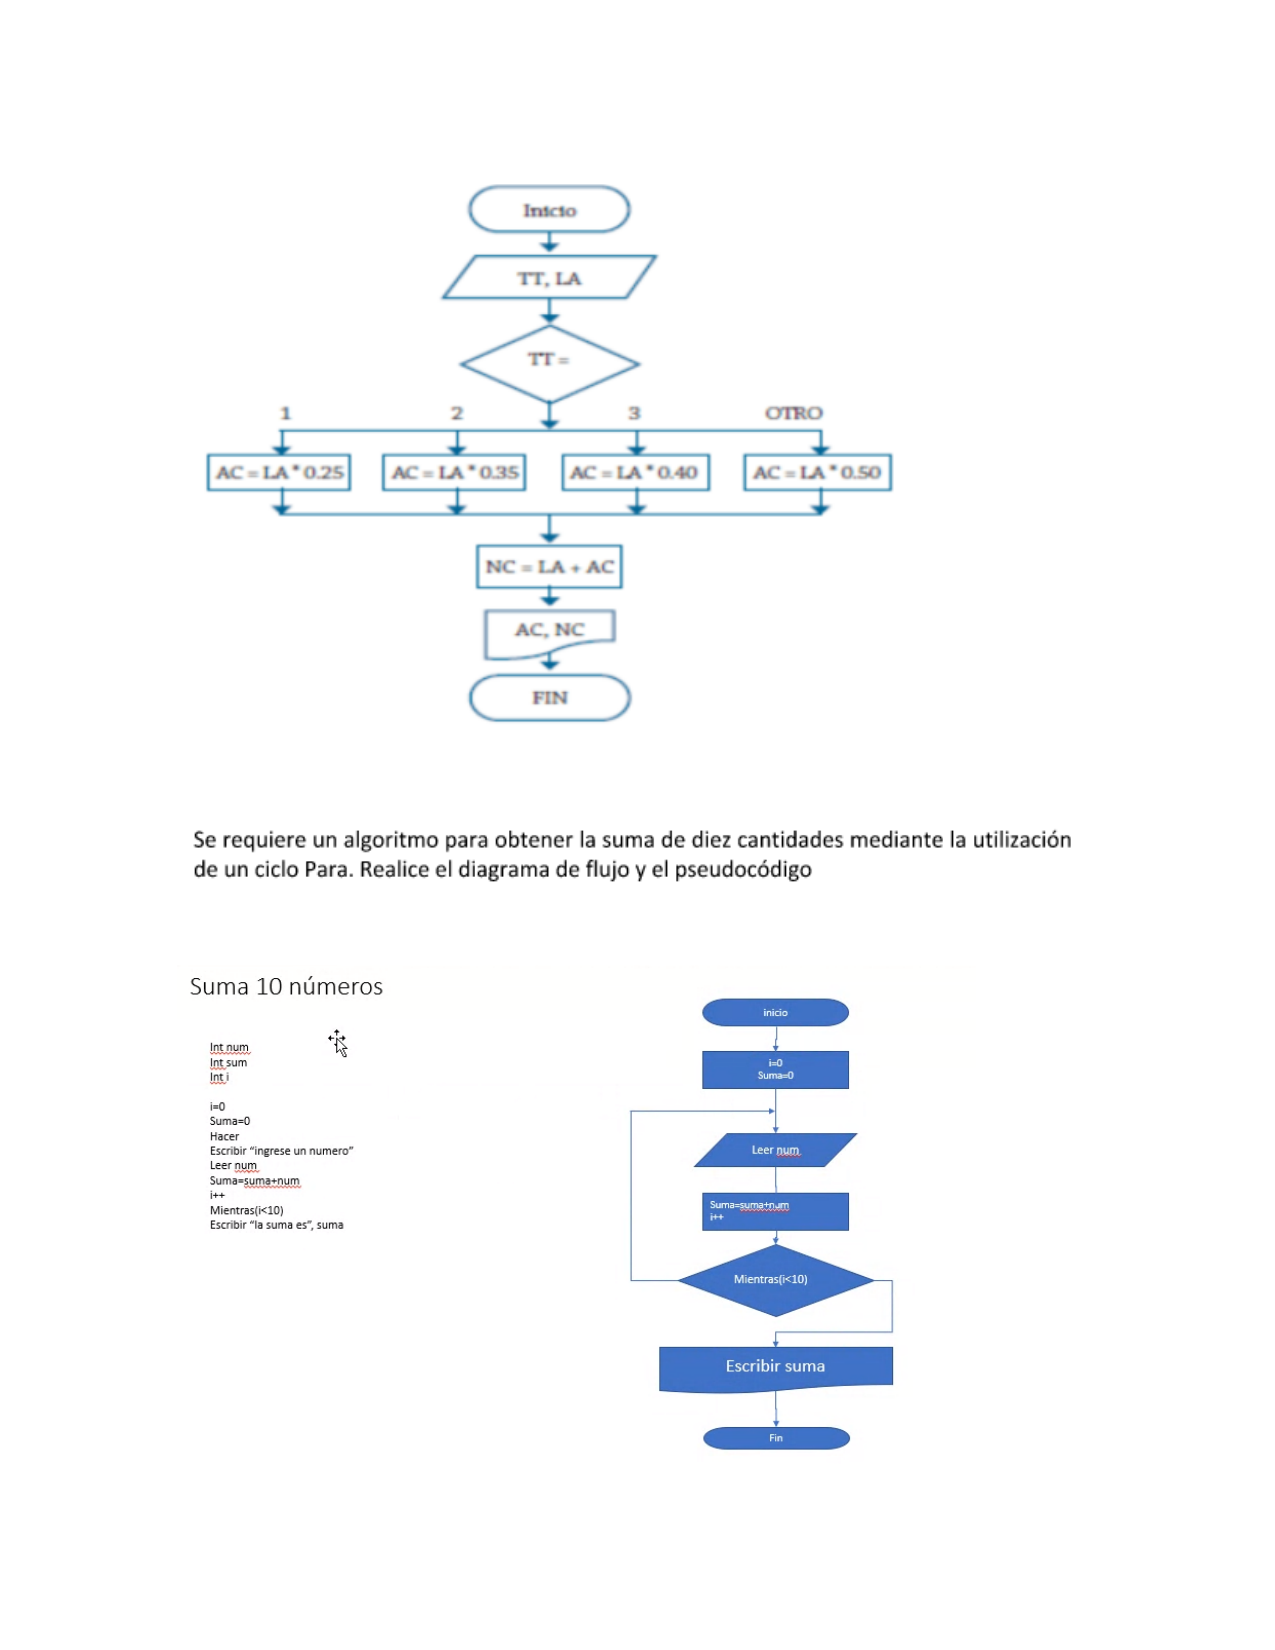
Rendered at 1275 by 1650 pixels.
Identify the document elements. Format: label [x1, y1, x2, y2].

picture [177, 147, 914, 750]
picture [177, 815, 1098, 900]
picture [177, 965, 976, 1464]
